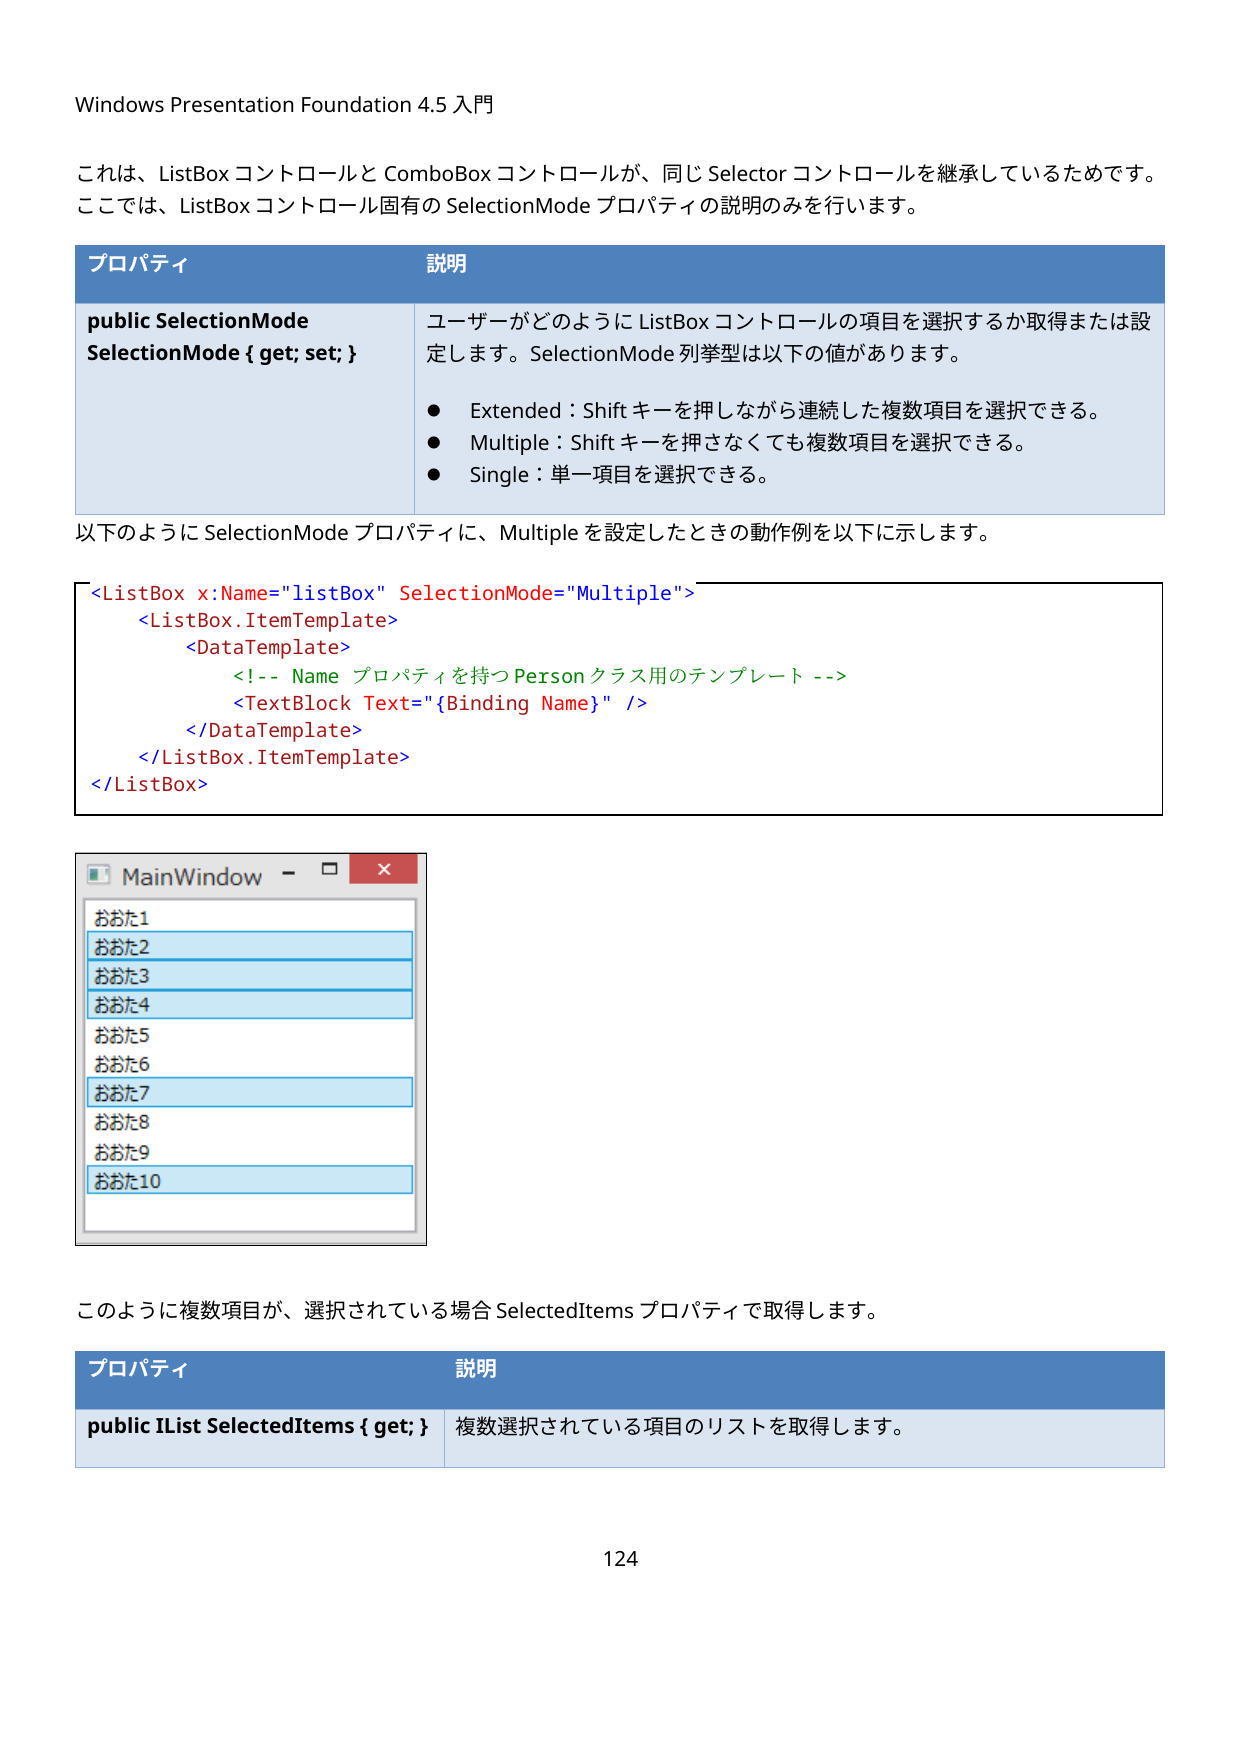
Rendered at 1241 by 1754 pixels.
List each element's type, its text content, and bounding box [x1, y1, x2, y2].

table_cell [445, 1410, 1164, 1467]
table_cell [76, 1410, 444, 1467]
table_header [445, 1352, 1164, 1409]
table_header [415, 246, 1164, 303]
text これは、ListBoxコントロールとComboBoxコントロールが、同じSelectorコントロールを継承しているためです。ここでは、ListBoxコントロール固有のSelectionModeプロパティの説明のみを行います。 [75, 156, 1165, 220]
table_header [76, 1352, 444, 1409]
text このように複数項目が、選択されている場合SelectedItemsプロパティで取得します。 [75, 1294, 1165, 1326]
picture [76, 854, 426, 1245]
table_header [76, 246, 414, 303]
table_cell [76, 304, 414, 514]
text 以下のようにSelectionModeプロパティに、Multipleを設定したときの動作例を以下に示します。 [75, 515, 1165, 547]
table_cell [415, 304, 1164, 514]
